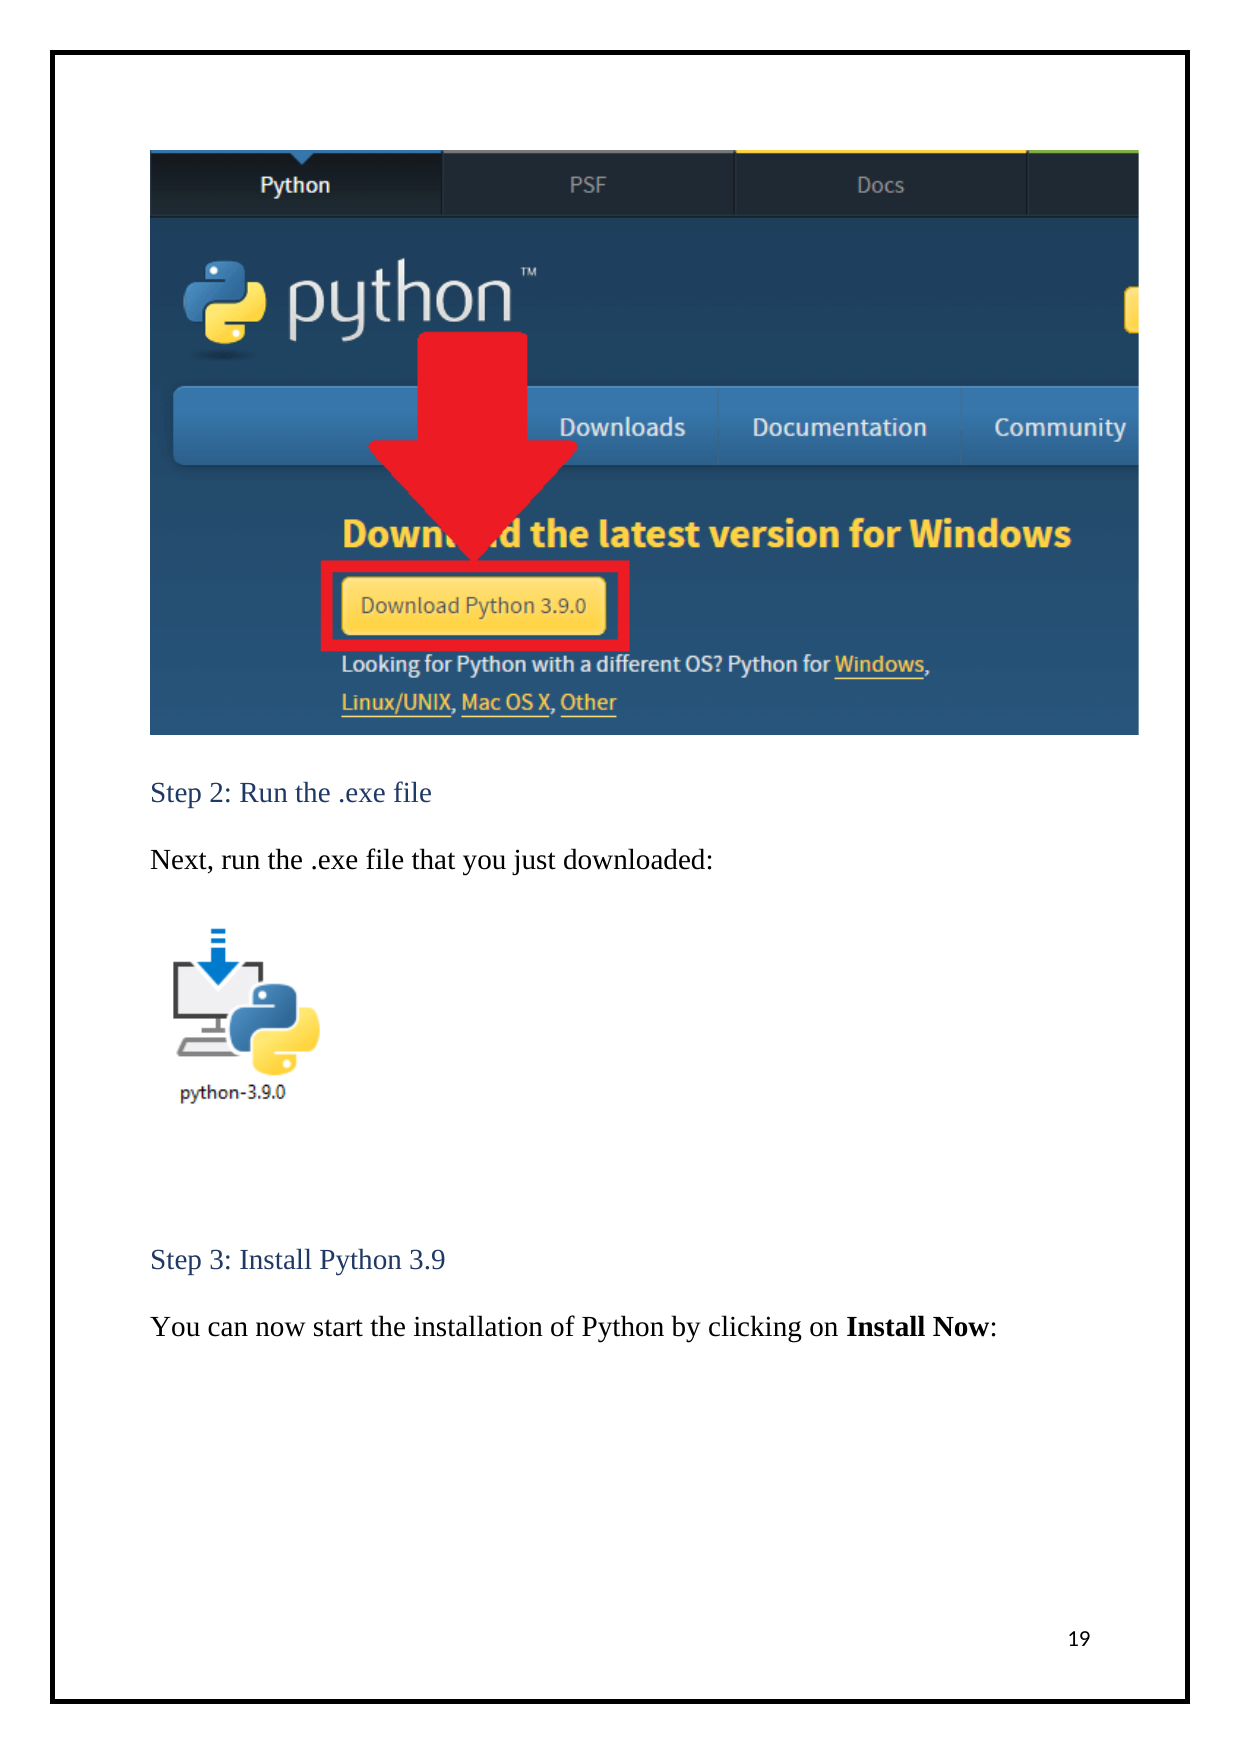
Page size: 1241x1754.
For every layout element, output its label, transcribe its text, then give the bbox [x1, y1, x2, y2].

subtitle Step 2: Run the .exe file [150, 775, 1090, 808]
subtitle Step 3: Install Python 3.9 [150, 1242, 1090, 1276]
text Next, run the .exe file that you just downloaded: [150, 842, 1090, 876]
picture [150, 150, 1139, 735]
text You can now start the installation of Python by clicking on Install Now: [150, 1309, 1090, 1343]
picture [150, 916, 342, 1129]
